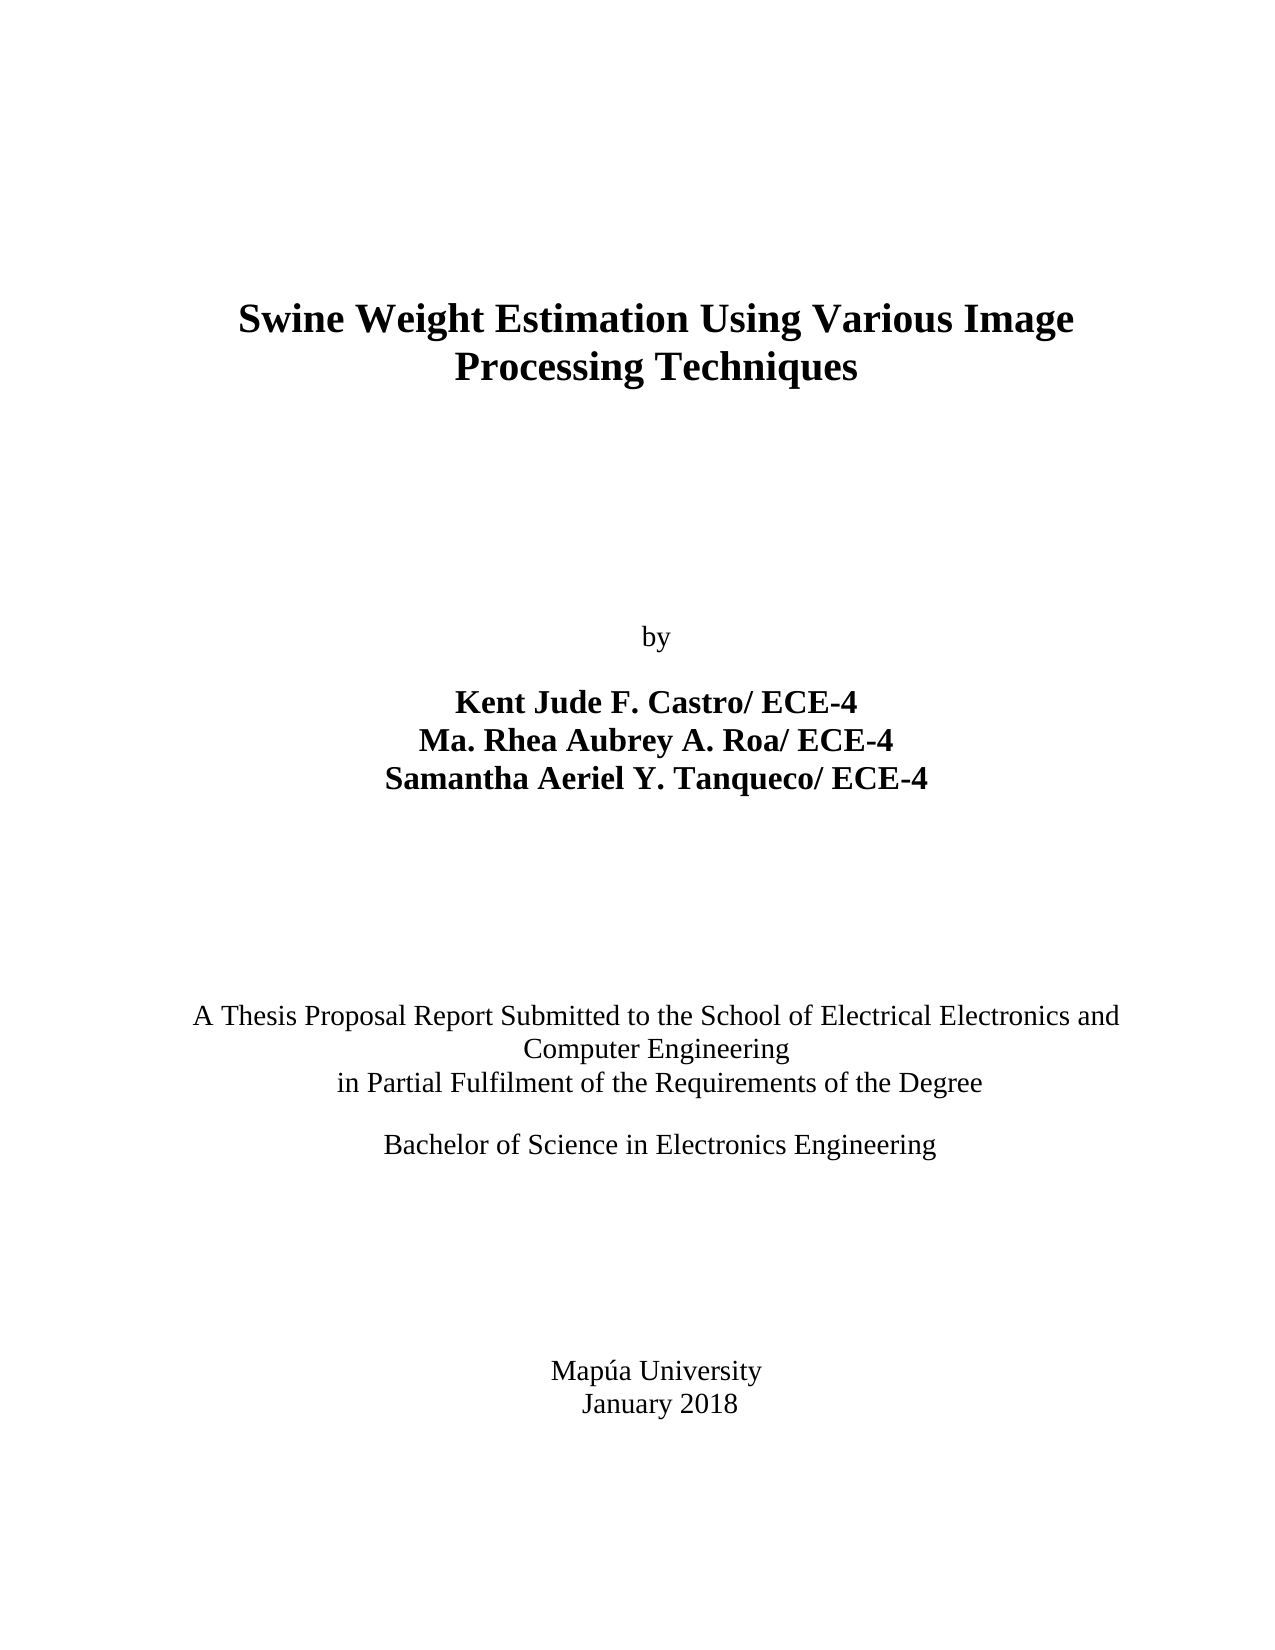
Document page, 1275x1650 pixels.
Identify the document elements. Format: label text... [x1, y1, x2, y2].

text Samantha Aeriel Y. Tanqueco/ ECE-4 [187, 758, 1125, 797]
text A Thesis Proposal Report Submitted to the School of Electrical Electronics and Computer Engineering [187, 998, 1125, 1065]
text January 2018 [187, 1386, 1125, 1420]
text Swine Weight Estimation Using Various Image Processing Techniques [187, 294, 1125, 389]
text by [187, 619, 1125, 653]
text in Partial Fulfilment of the Requirements of the Degree [187, 1065, 1125, 1099]
text Ma. Rhea Aubrey A. Roa/ ECE-4 [187, 720, 1125, 758]
text Bachelor of Science in Electronics Engineering [187, 1127, 1125, 1161]
text Mapúa University [187, 1353, 1125, 1386]
text Kent Jude F. Castro/ ECE-4 [187, 682, 1125, 720]
